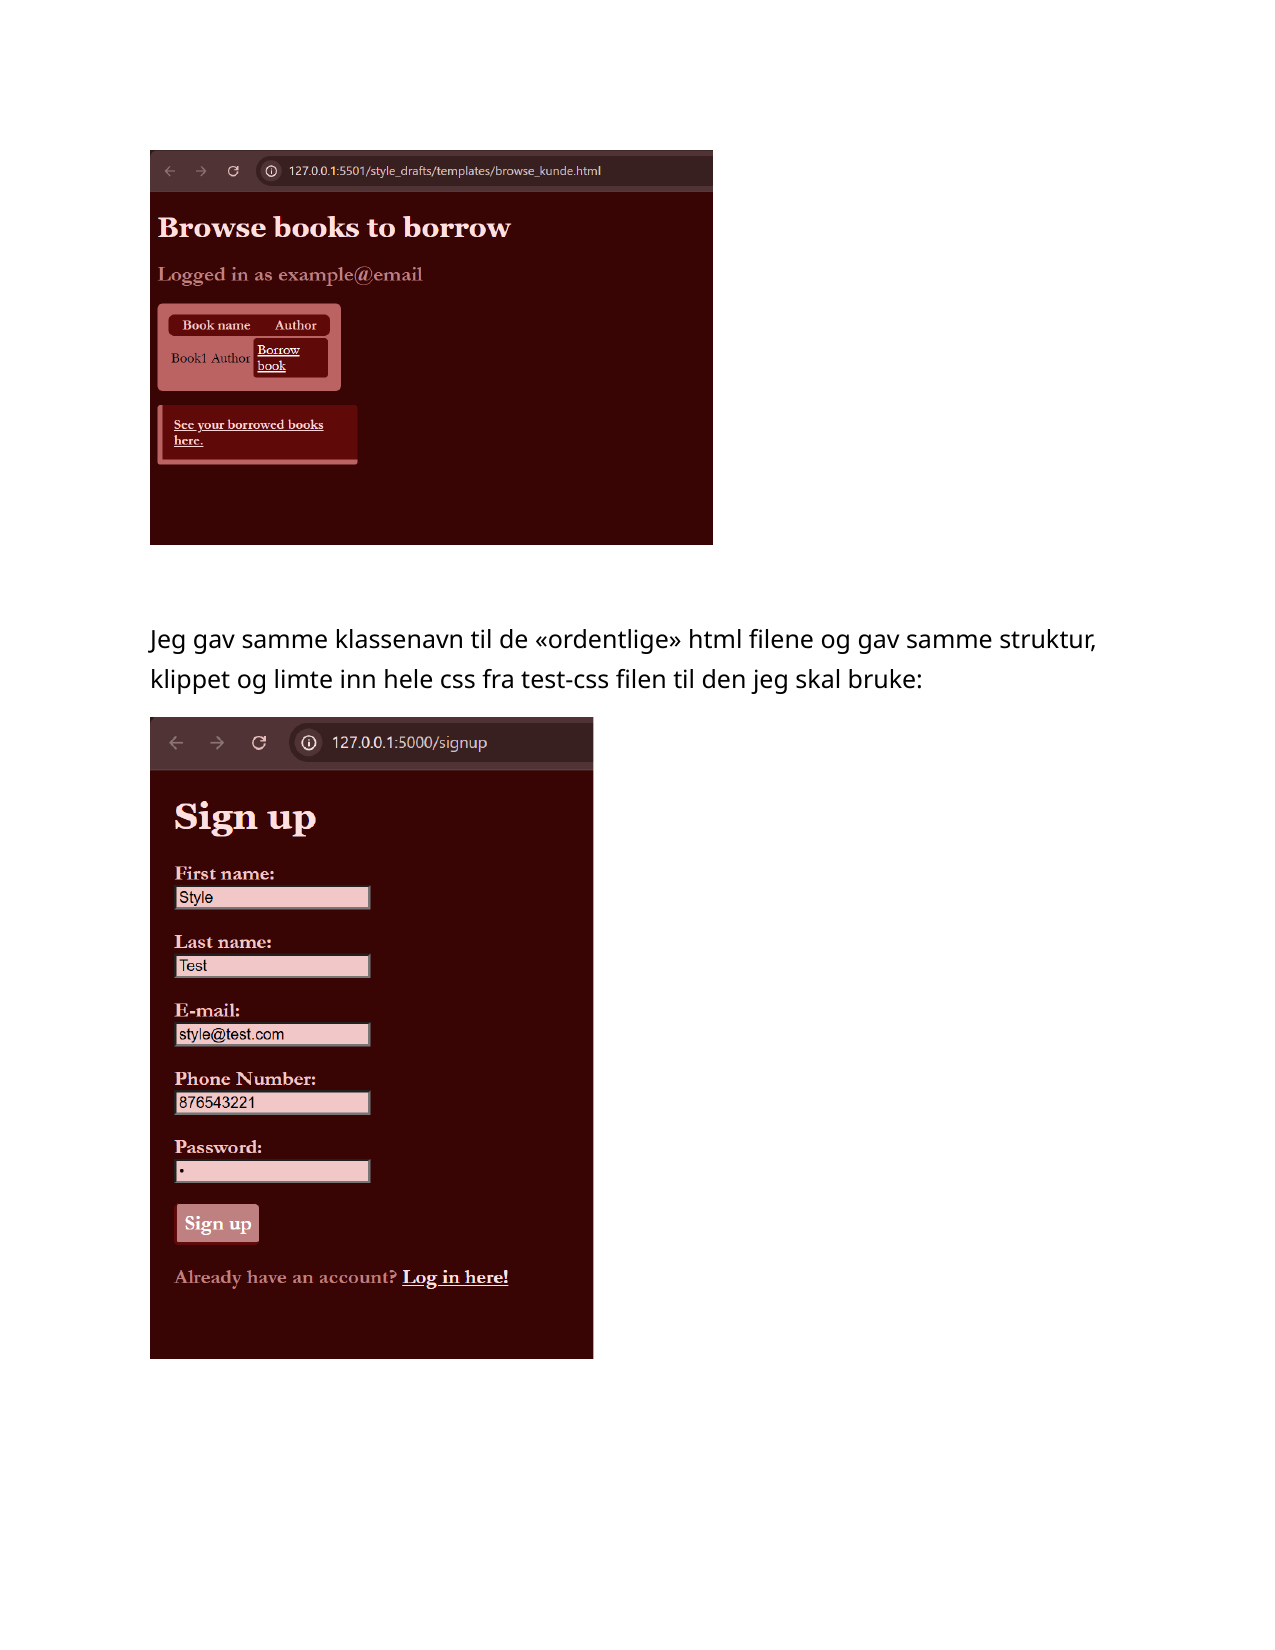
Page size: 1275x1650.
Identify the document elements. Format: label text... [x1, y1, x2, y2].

text Jeg gav samme klassenavn til de «ordentlige» html filene og gav samme struktur, klippet og limte inn hele css fra test-css filen til den jeg skal bruke: [150, 622, 1125, 695]
picture [150, 717, 594, 1359]
picture [150, 150, 713, 545]
